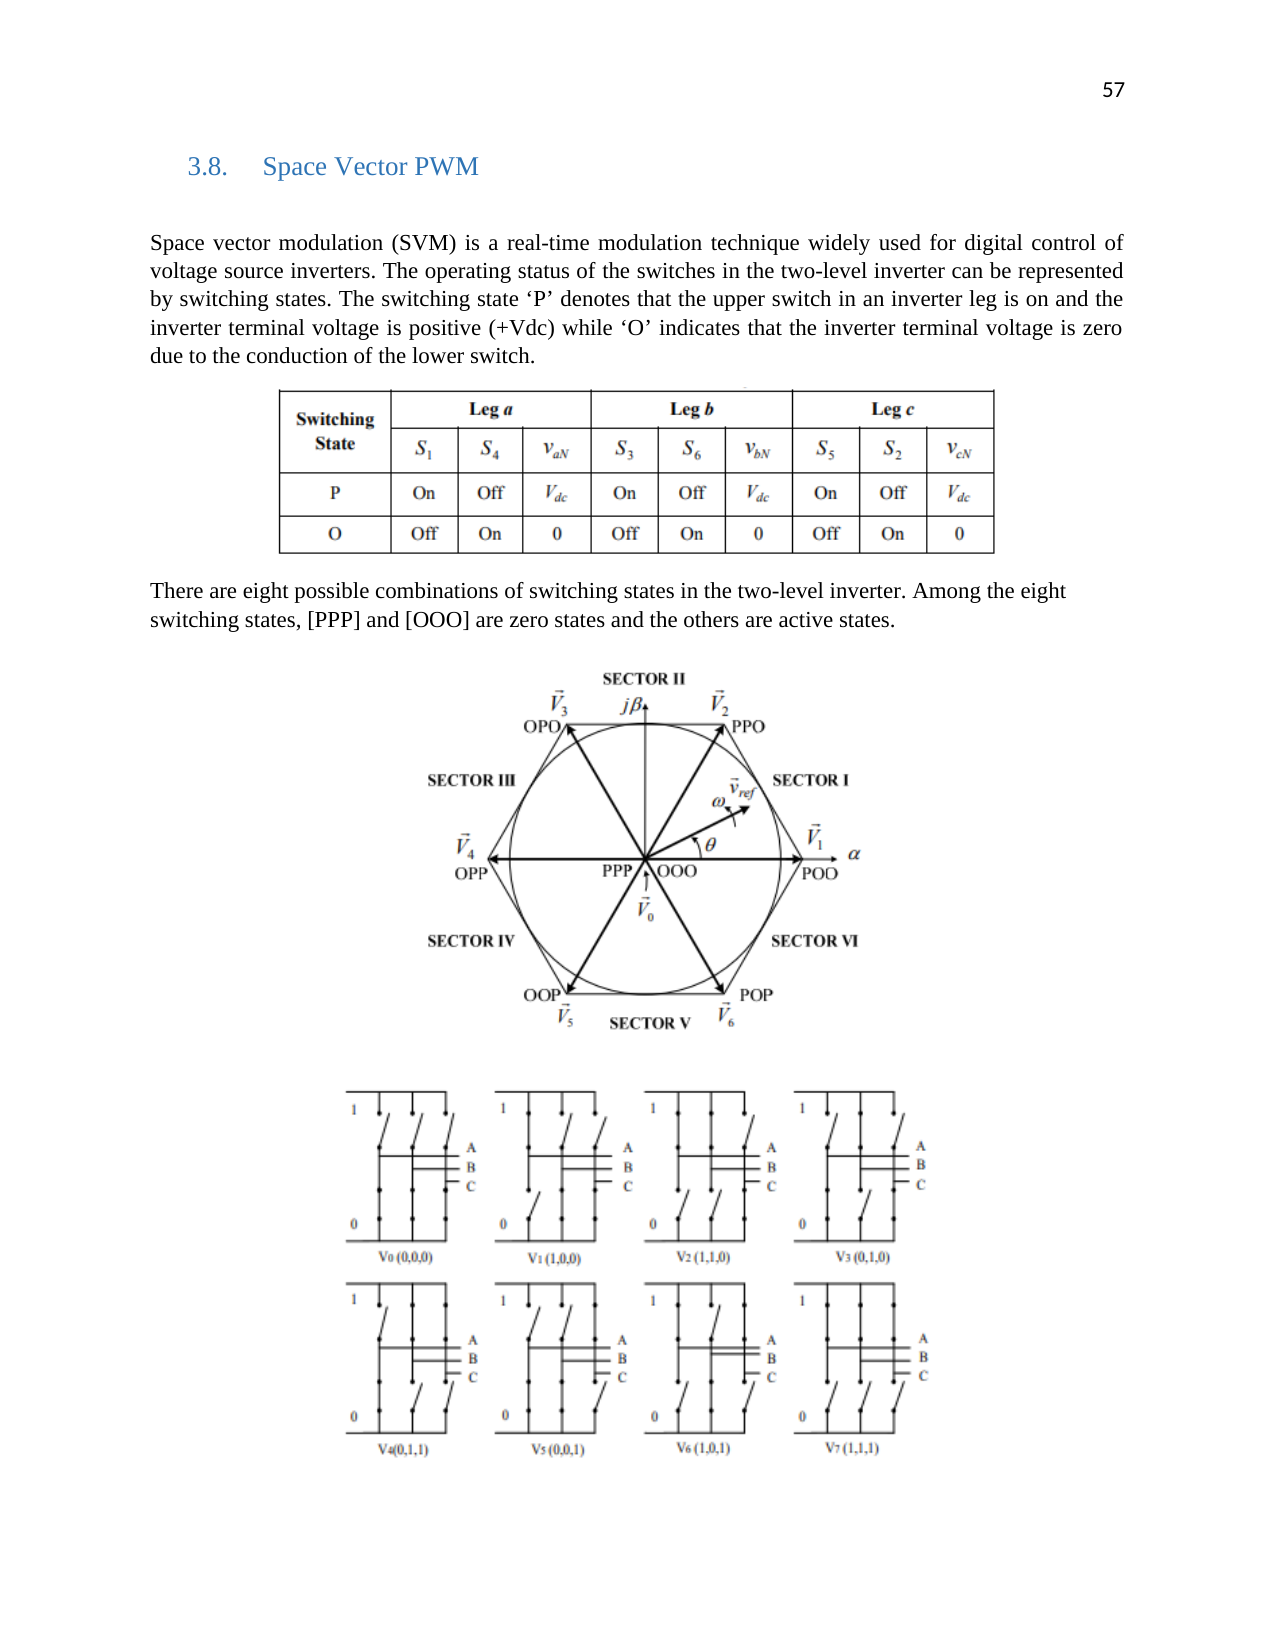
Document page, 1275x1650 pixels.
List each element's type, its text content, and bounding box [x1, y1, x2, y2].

text Space vector modulation (SVM) is a real-time modulation technique widely used for digital control of voltage source inverters. The operating status of the switches in the two-level inverter can be represented by switching states. The switching state ‘P’ denotes that the upper switch in an inverter leg is on and the inverter terminal voltage is positive (+Vdc) while ‘O’ indicates that the inverter terminal voltage is zero due to the conduction of the lower switch. [150, 229, 1125, 369]
subtitle Space Vector PWM [187, 150, 1125, 181]
picture [376, 650, 899, 1039]
picture [329, 1057, 946, 1466]
picture [274, 387, 1001, 559]
text There are eight possible combinations of switching states in the two-level inverter. Among the eight switching states, [PPP] and [OOO] are zero states and the others are active states. [150, 577, 1125, 632]
